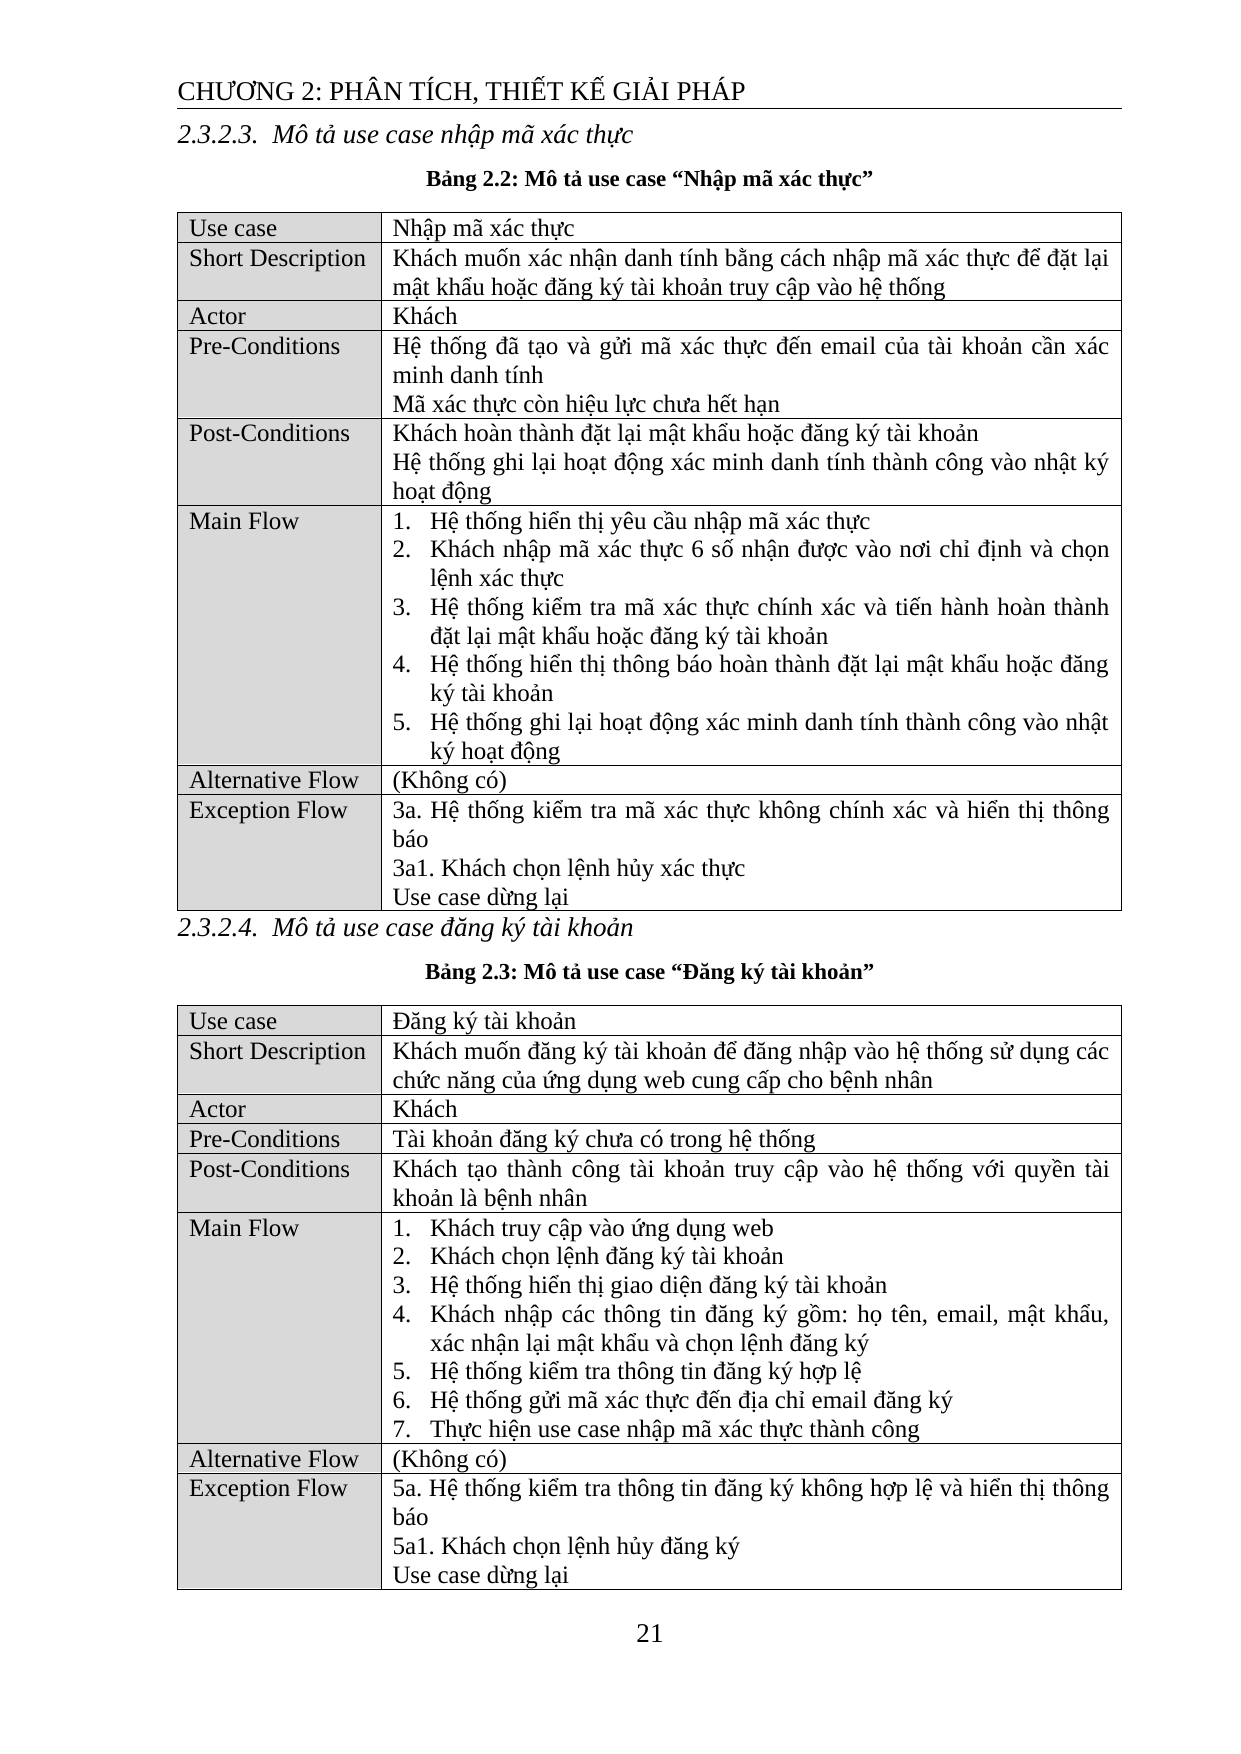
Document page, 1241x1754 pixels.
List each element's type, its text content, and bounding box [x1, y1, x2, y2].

table_cell Pre-Conditions [178, 1124, 381, 1153]
table_cell Exception Flow [178, 795, 381, 910]
subtitle Mô tả use case nhập mã xác thực [177, 118, 1122, 149]
text Bảng 2.3: Mô tả use case “Đăng ký tài khoản” [177, 958, 1122, 984]
table_cell Khách hoàn thành đặt lại mật khẩu hoặc đăng ký tài khoản Hệ thống ghi lại hoạt động xác minh danh tính thành công vào nhật ký hoạt động [382, 419, 1121, 505]
table_cell Alternative Flow [178, 1444, 381, 1472]
table_cell Exception Flow [178, 1474, 381, 1588]
table_cell Hệ thống đã tạo và gửi mã xác thực đến email của tài khoản cần xác minh danh tính Mã xác thực còn hiệu lực chưa hết hạn [382, 331, 1121, 417]
table_cell Short Description [178, 1036, 381, 1093]
text Bảng 2.2: Mô tả use case “Nhập mã xác thực” [177, 165, 1122, 191]
table_cell Khách muốn xác nhận danh tính bằng cách nhập mã xác thực để đặt lại mật khẩu hoặc đăng ký tài khoản truy cập vào hệ thống [382, 243, 1121, 300]
table_cell Tài khoản đăng ký chưa có trong hệ thống [382, 1124, 1121, 1153]
table_cell Actor [178, 1095, 381, 1123]
table_cell Khách truy cập vào ứng dụng web Khách chọn lệnh đăng ký tài khoản Hệ thống hiển thị giao diện đăng ký tài khoản Khách nhập các thông tin đăng ký gồm: họ tên, email, mật khẩu, xác nhận lại mật khẩu và chọn lệnh đăng ký Hệ thống kiểm tra thông tin đăng ký hợp lệ Hệ thống gửi mã xác thực đến địa chỉ email đăng ký Thực hiện use case nhập mã xác thực thành công [382, 1213, 1121, 1443]
table_cell (Không có) [382, 766, 1121, 794]
table_cell Khách tạo thành công tài khoản truy cập vào hệ thống với quyền tài khoản là bệnh nhân [382, 1154, 1121, 1212]
table_header Nhập mã xác thực [382, 213, 1121, 242]
table_cell (Không có) [382, 1444, 1121, 1472]
table_cell Khách [382, 301, 1121, 330]
subtitle Mô tả use case đăng ký tài khoản [177, 911, 1122, 942]
table_cell Main Flow [178, 506, 381, 764]
table_cell Pre-Conditions [178, 331, 381, 417]
table_cell Khách muốn đăng ký tài khoản để đăng nhập vào hệ thống sử dụng các chức năng của ứng dụng web cung cấp cho bệnh nhân [382, 1036, 1121, 1093]
table_cell Short Description [178, 243, 381, 300]
table_header Đăng ký tài khoản [382, 1006, 1121, 1035]
table_cell Post-Conditions [178, 419, 381, 505]
table_cell Khách [382, 1095, 1121, 1123]
table_cell Alternative Flow [178, 766, 381, 794]
table_header Use case [178, 1006, 381, 1035]
table_header Use case [178, 213, 381, 242]
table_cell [382, 1474, 1121, 1588]
table_cell Main Flow [178, 1213, 381, 1443]
table_cell Post-Conditions [178, 1154, 381, 1212]
table_cell 3a. Hệ thống kiểm tra mã xác thực không chính xác và hiển thị thông báo 3a1. Khách chọn lệnh hủy xác thực Use case dừng lại [382, 795, 1121, 910]
table_cell Actor [178, 301, 381, 330]
table_cell Hệ thống hiển thị yêu cầu nhập mã xác thực Khách nhập mã xác thực 6 số nhận được vào nơi chỉ định và chọn lệnh xác thực Hệ thống kiểm tra mã xác thực chính xác và tiến hành hoàn thành đặt lại mật khẩu hoặc đăng ký tài khoản Hệ thống hiển thị thông báo hoàn thành đặt lại mật khẩu hoặc đăng ký tài khoản Hệ thống ghi lại hoạt động xác minh danh tính thành công vào nhật ký hoạt động [382, 506, 1121, 764]
